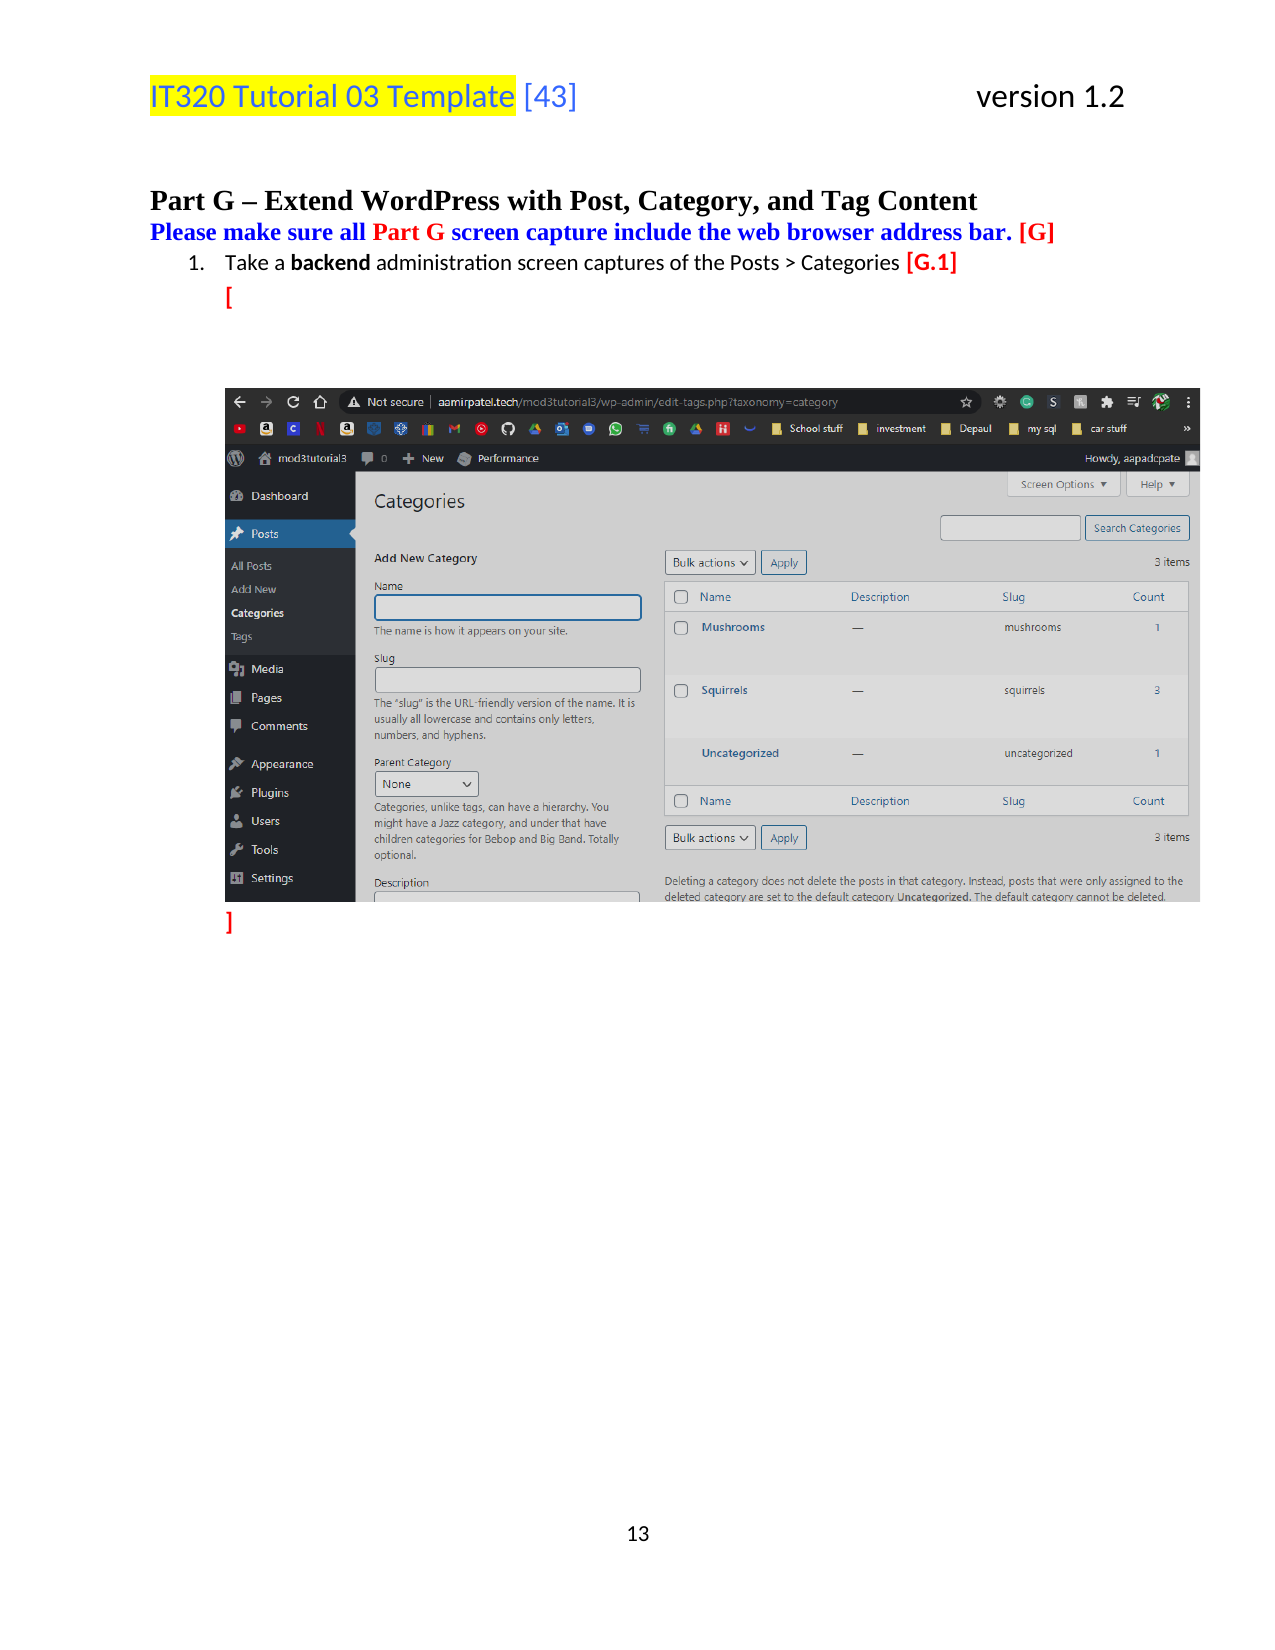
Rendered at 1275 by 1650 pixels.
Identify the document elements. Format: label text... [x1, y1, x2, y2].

text Please make sure all Part G screen capture include the web browser address bar. [G] [150, 217, 1125, 246]
picture [225, 388, 1200, 902]
text Part G – Extend WordPress with Post, Category, and Tag Content [150, 150, 1125, 217]
